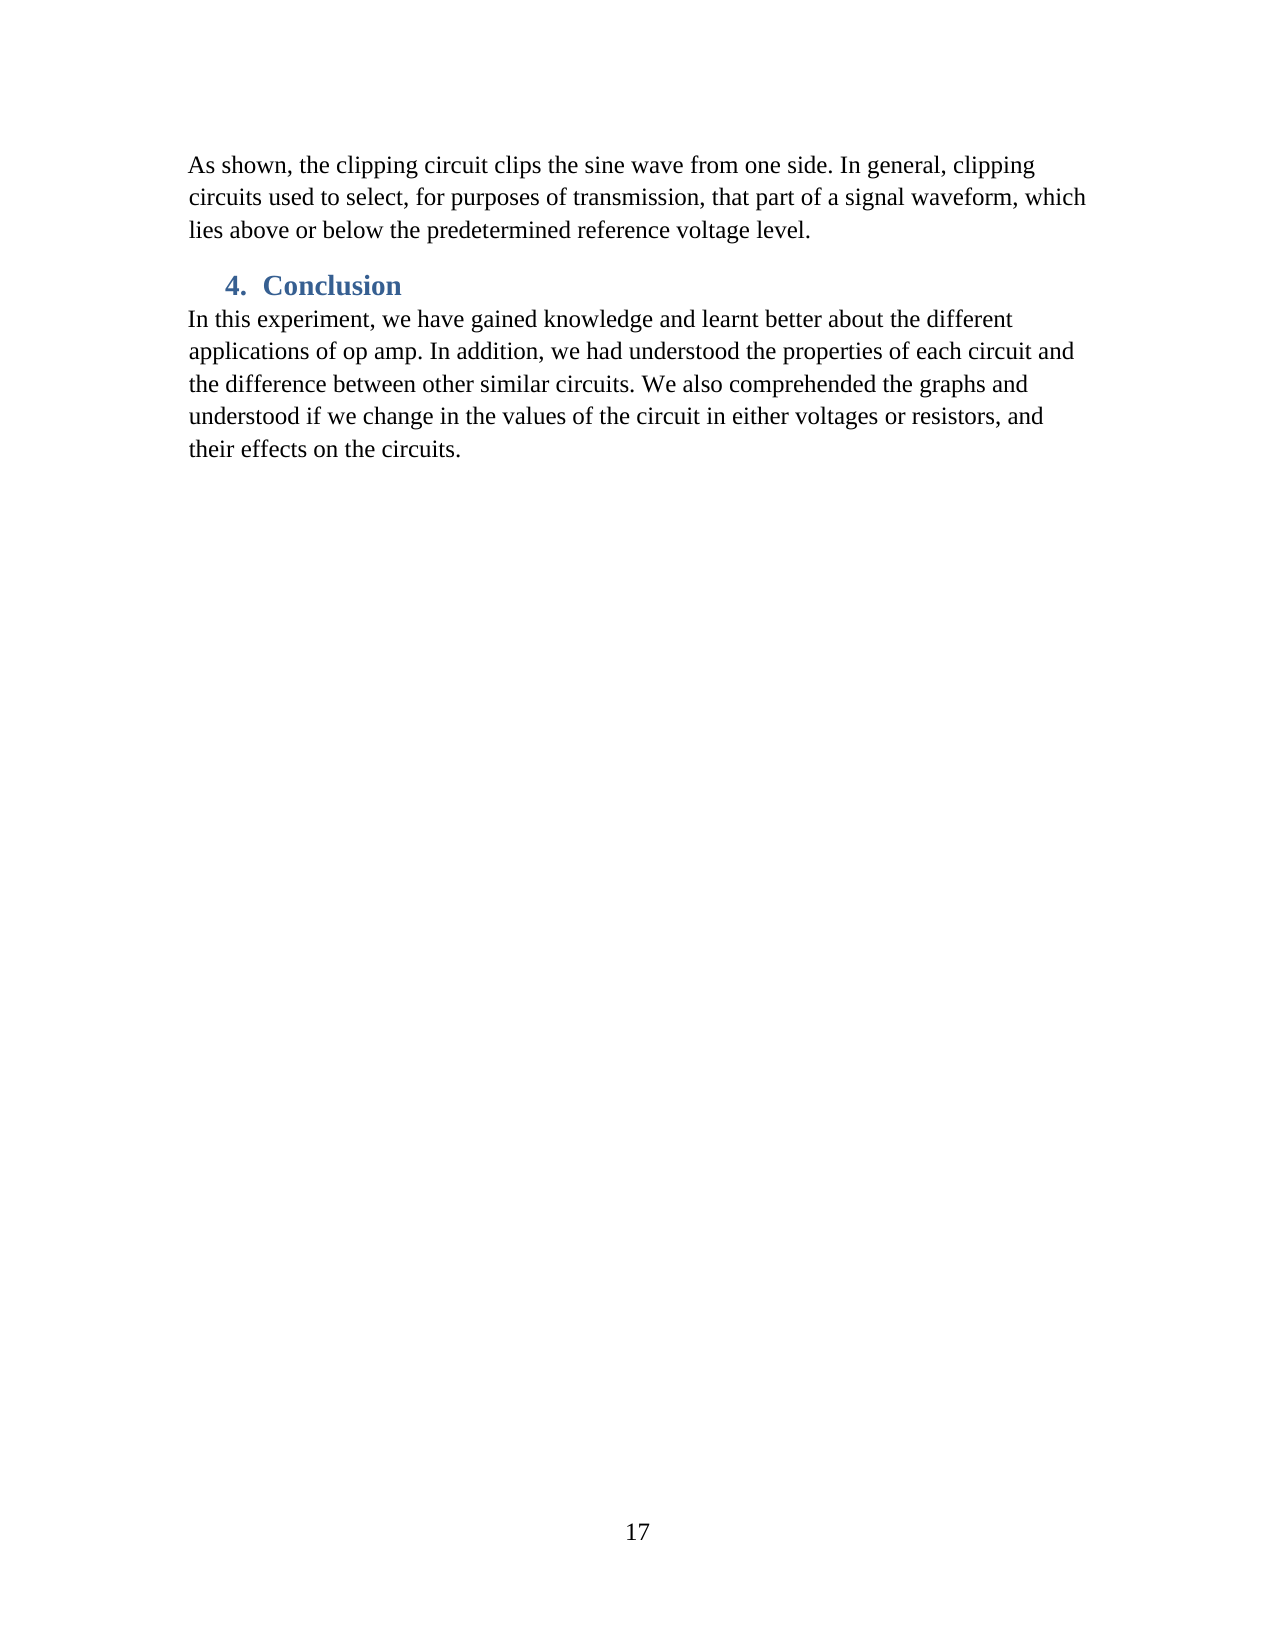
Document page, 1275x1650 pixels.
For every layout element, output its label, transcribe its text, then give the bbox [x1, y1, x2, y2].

text As shown, the clipping circuit clips the sine wave from one side. In general, clipping circuits used to select, for purposes of transmission, that part of a signal waveform, which lies above or below the predetermined reference voltage level. [187, 150, 1087, 243]
subtitle Conclusion [225, 268, 1087, 302]
text In this experiment, we have gained knowledge and learnt better about the different applications of op amp. In addition, we had understood the properties of each circuit and the difference between other similar circuits. We also comprehended the graphs and understood if we change in the values of the circuit in either voltages or resistors, and their effects on the circuits. [187, 304, 1087, 462]
